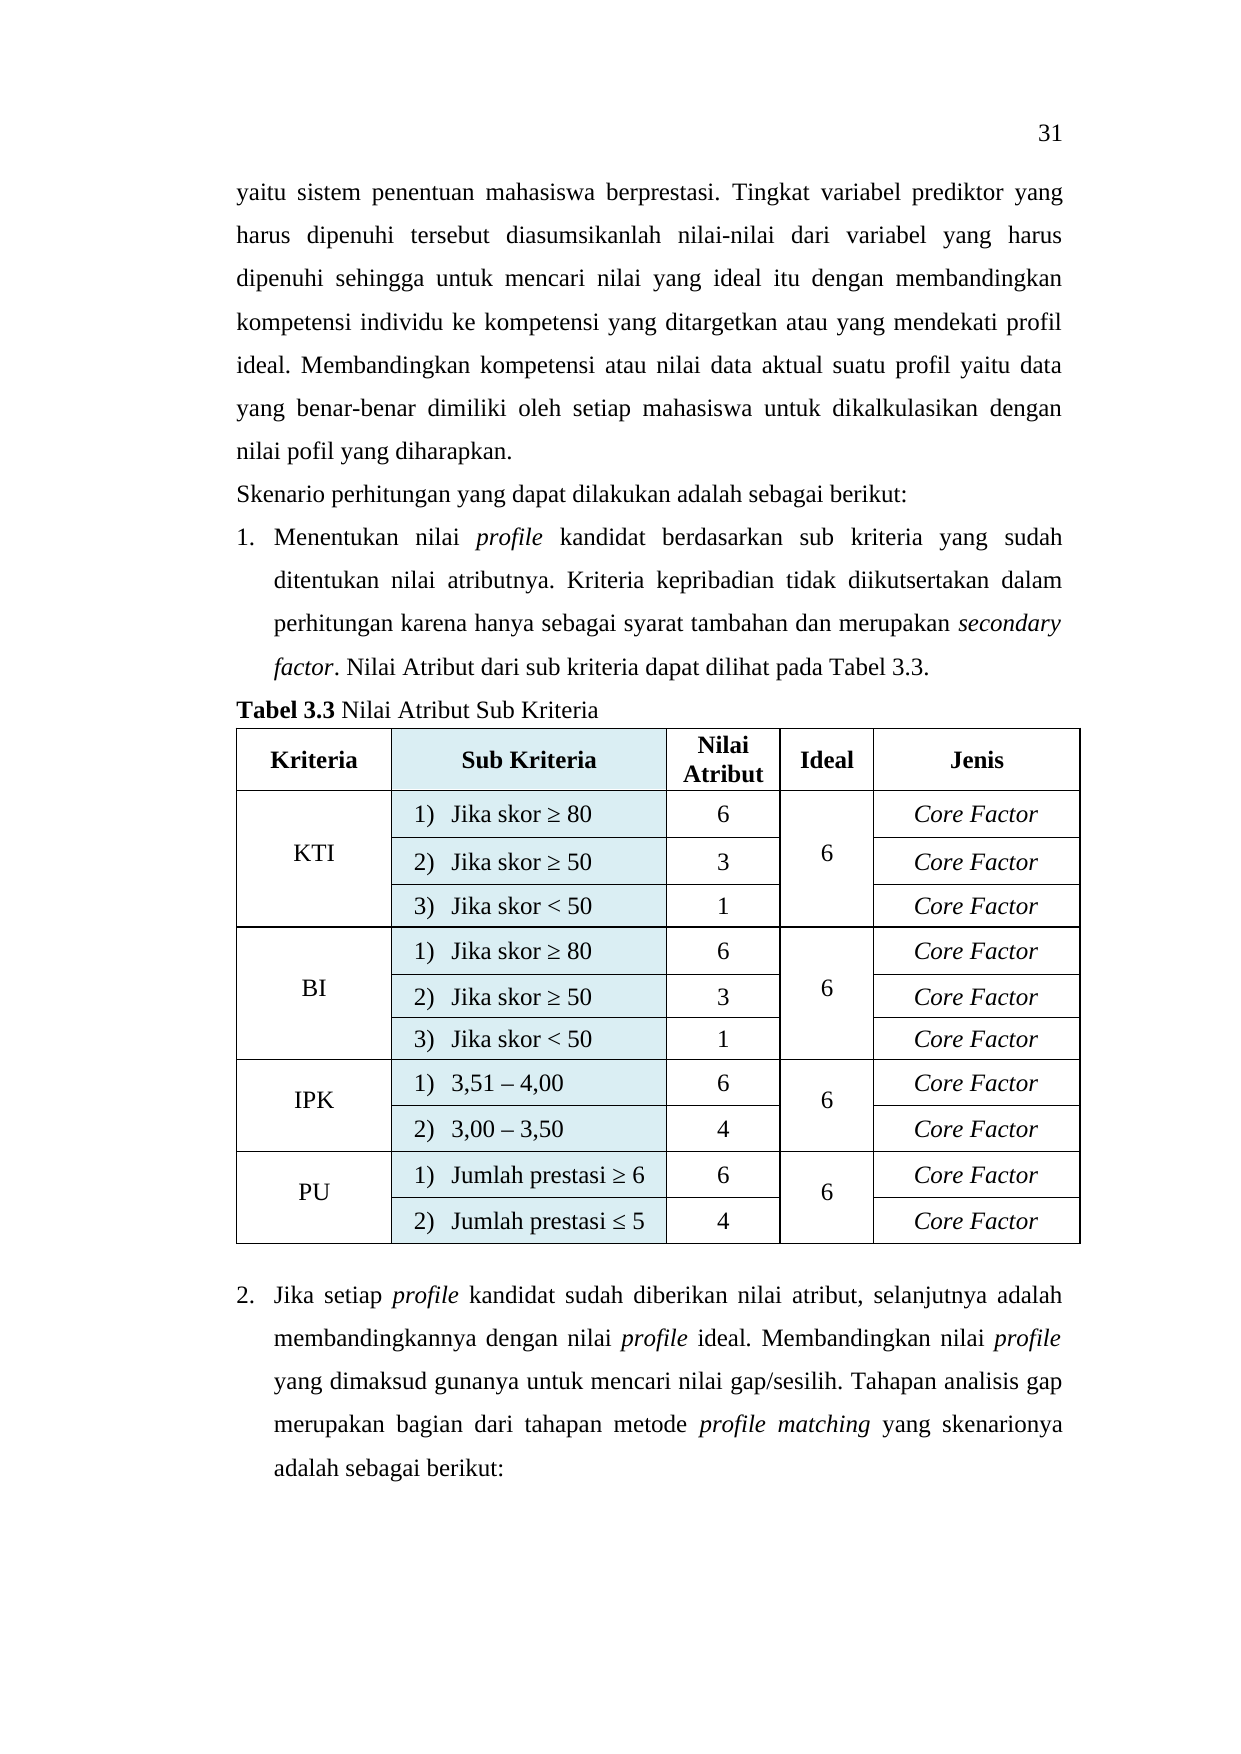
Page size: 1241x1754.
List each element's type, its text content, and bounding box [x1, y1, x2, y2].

table_header Jenis [874, 729, 1079, 789]
table_cell BI [237, 928, 391, 1059]
table_cell Jika skor ≥ 50 [392, 975, 666, 1017]
table_cell Jumlah prestasi ≥ 6 [392, 1152, 666, 1197]
table_cell Jika skor ≥ 80 [392, 928, 666, 974]
table_header Ideal [781, 729, 873, 789]
table_cell 3 [667, 838, 779, 884]
table_cell 6 [781, 1060, 873, 1151]
table_cell Core Factor [874, 791, 1079, 837]
table_cell Core Factor [874, 1152, 1079, 1197]
table_cell 6 [667, 1060, 779, 1105]
list Tabel 3.3 Nilai Atribut Sub Kriteria [236, 695, 1063, 723]
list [236, 177, 1063, 465]
table_cell Core Factor [874, 975, 1079, 1017]
table_cell Jumlah prestasi ≤ 5 [392, 1198, 666, 1243]
table_cell 1 [667, 1018, 779, 1059]
table_cell 6 [667, 791, 779, 837]
table_cell Core Factor [874, 885, 1079, 926]
list Jika setiap profile kandidat sudah diberikan nilai atribut, selanjutnya adalah membandingkannya dengan nilai profile ideal. Membandingkan nilai profile yang dimaksud gunanya untuk mencari nilai gap/sesilih. Tahapan analisis gap merupakan bagian dari tahapan metode profile matching yang skenarionya adalah sebagai berikut: [236, 1280, 1063, 1481]
table_cell 6 [667, 928, 779, 974]
table_cell Jika skor < 50 [392, 1018, 666, 1059]
table_cell Jika skor ≥ 50 [392, 838, 666, 884]
table_cell Core Factor [874, 1060, 1079, 1105]
table_cell Core Factor [874, 1018, 1079, 1059]
table_cell Core Factor [874, 1106, 1079, 1151]
table_cell IPK [237, 1060, 391, 1151]
table_cell 6 [781, 791, 873, 926]
table_cell Jika skor < 50 [392, 885, 666, 926]
text Skenario perhitungan yang dapat dilakukan adalah sebagai berikut: [236, 479, 1063, 508]
table_cell KTI [237, 791, 391, 926]
table_header Nilai Atribut [667, 729, 779, 789]
table_header Sub Kriteria [392, 729, 666, 789]
table_cell 3 [667, 975, 779, 1017]
table_cell Core Factor [874, 928, 1079, 974]
table_cell 6 [781, 1152, 873, 1243]
table_header Kriteria [237, 729, 391, 789]
list Menentukan nilai profile kandidat berdasarkan sub kriteria yang sudah ditentukan nilai atributnya. Kriteria kepribadian tidak diikutsertakan dalam perhitungan karena hanya sebagai syarat tambahan dan merupakan secondary factor. Nilai Atribut dari sub kriteria dapat dilihat pada Tabel 3.3. [236, 522, 1063, 680]
table_cell 3,51 – 4,00 [392, 1060, 666, 1105]
table_cell 4 [667, 1106, 779, 1151]
table_cell Core Factor [874, 1198, 1079, 1243]
table_cell Jika skor ≥ 80 [392, 791, 666, 837]
table_cell 3,00 – 3,50 [392, 1106, 666, 1151]
table_cell Core Factor [874, 838, 1079, 884]
table_cell 6 [781, 928, 873, 1059]
table_cell 4 [667, 1198, 779, 1243]
table_cell PU [237, 1152, 391, 1243]
table_cell 6 [667, 1152, 779, 1197]
table_cell 1 [667, 885, 779, 926]
